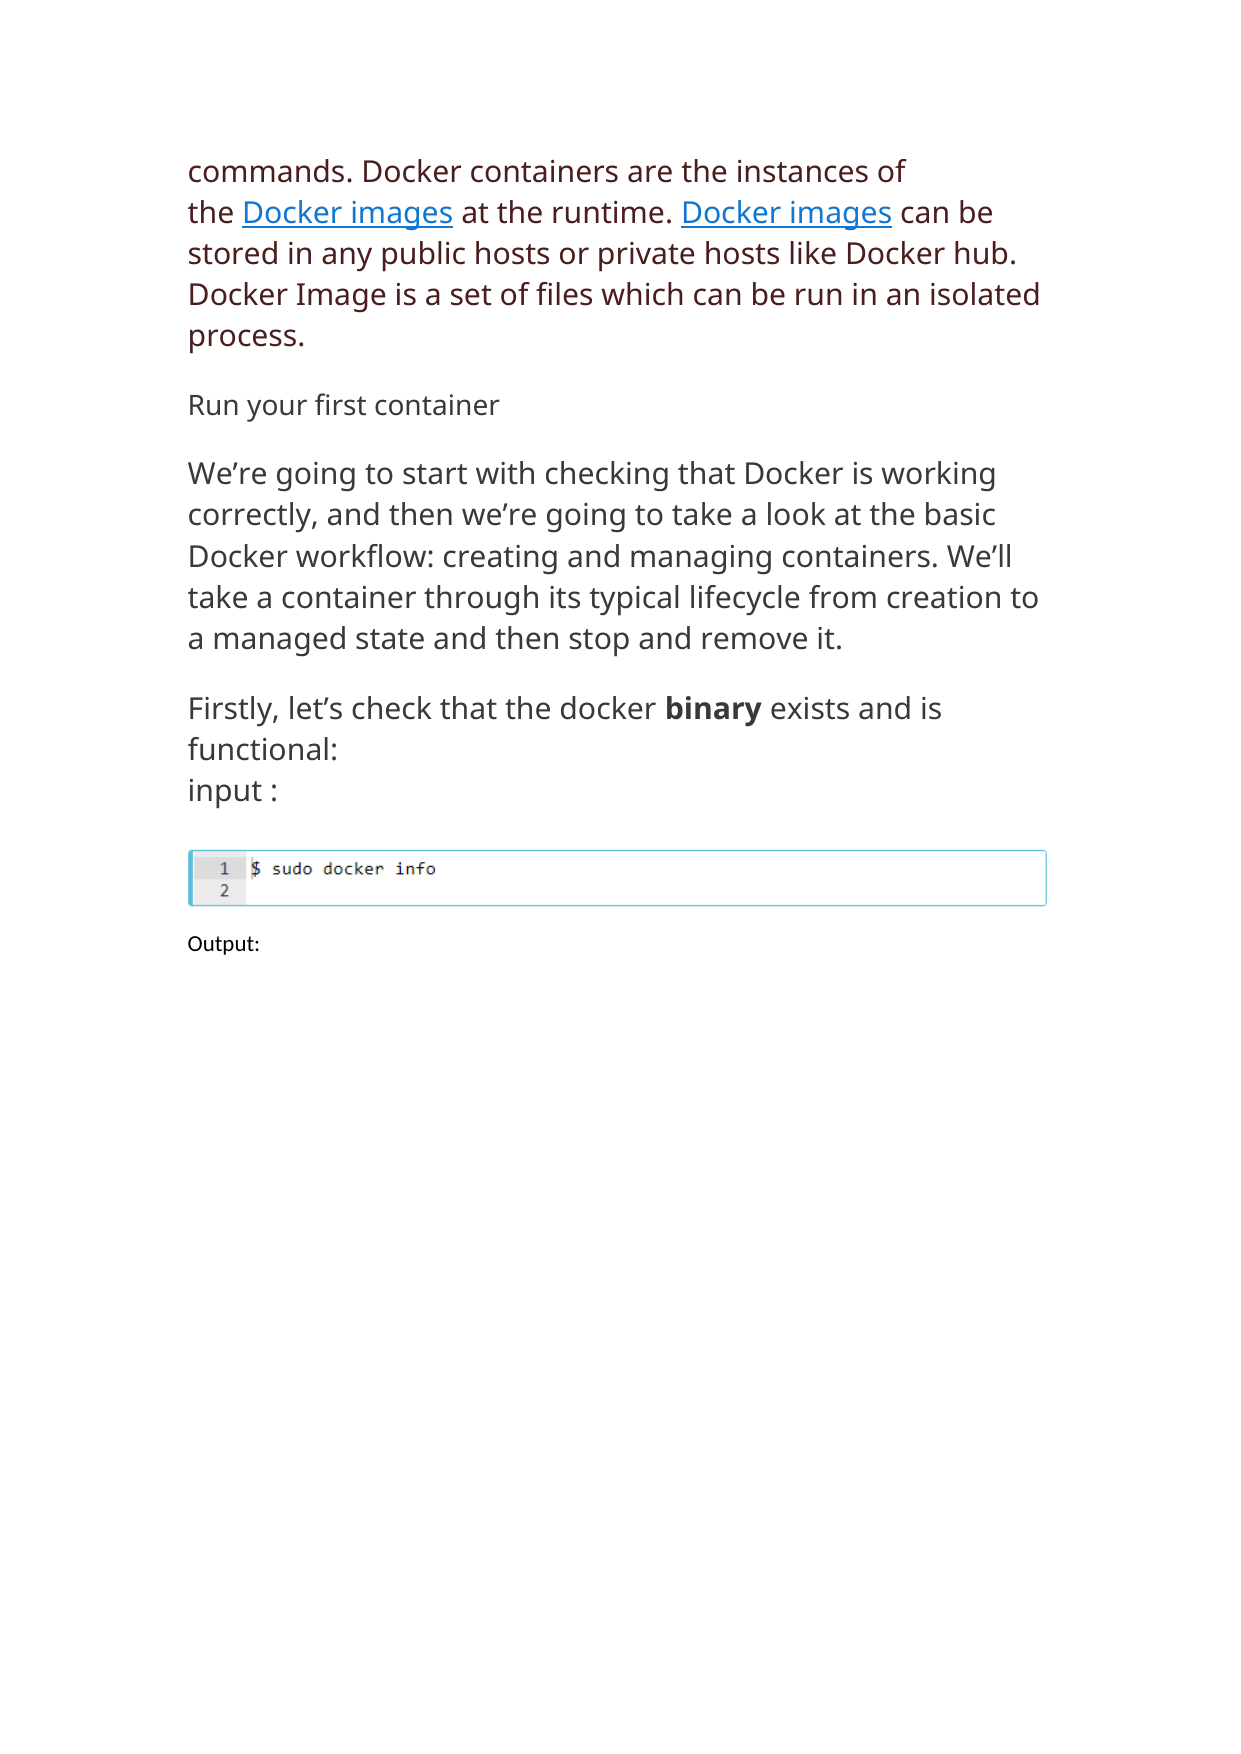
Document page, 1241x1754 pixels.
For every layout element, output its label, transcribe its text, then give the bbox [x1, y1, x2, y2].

picture [187, 840, 1053, 910]
text Firstly, let’s check that the docker binary exists and is functional: input : [187, 687, 1053, 811]
text We’re going to start with checking that Docker is working correctly, and then we’re going to take a look at the basic Docker workflow: creating and managing containers. We’ll take a container through its typical lifecycle from creation to a managed state and then stop and remove it. [187, 452, 1053, 658]
text Run your first container [187, 385, 1053, 423]
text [187, 150, 1053, 356]
text Output: [187, 929, 1053, 957]
